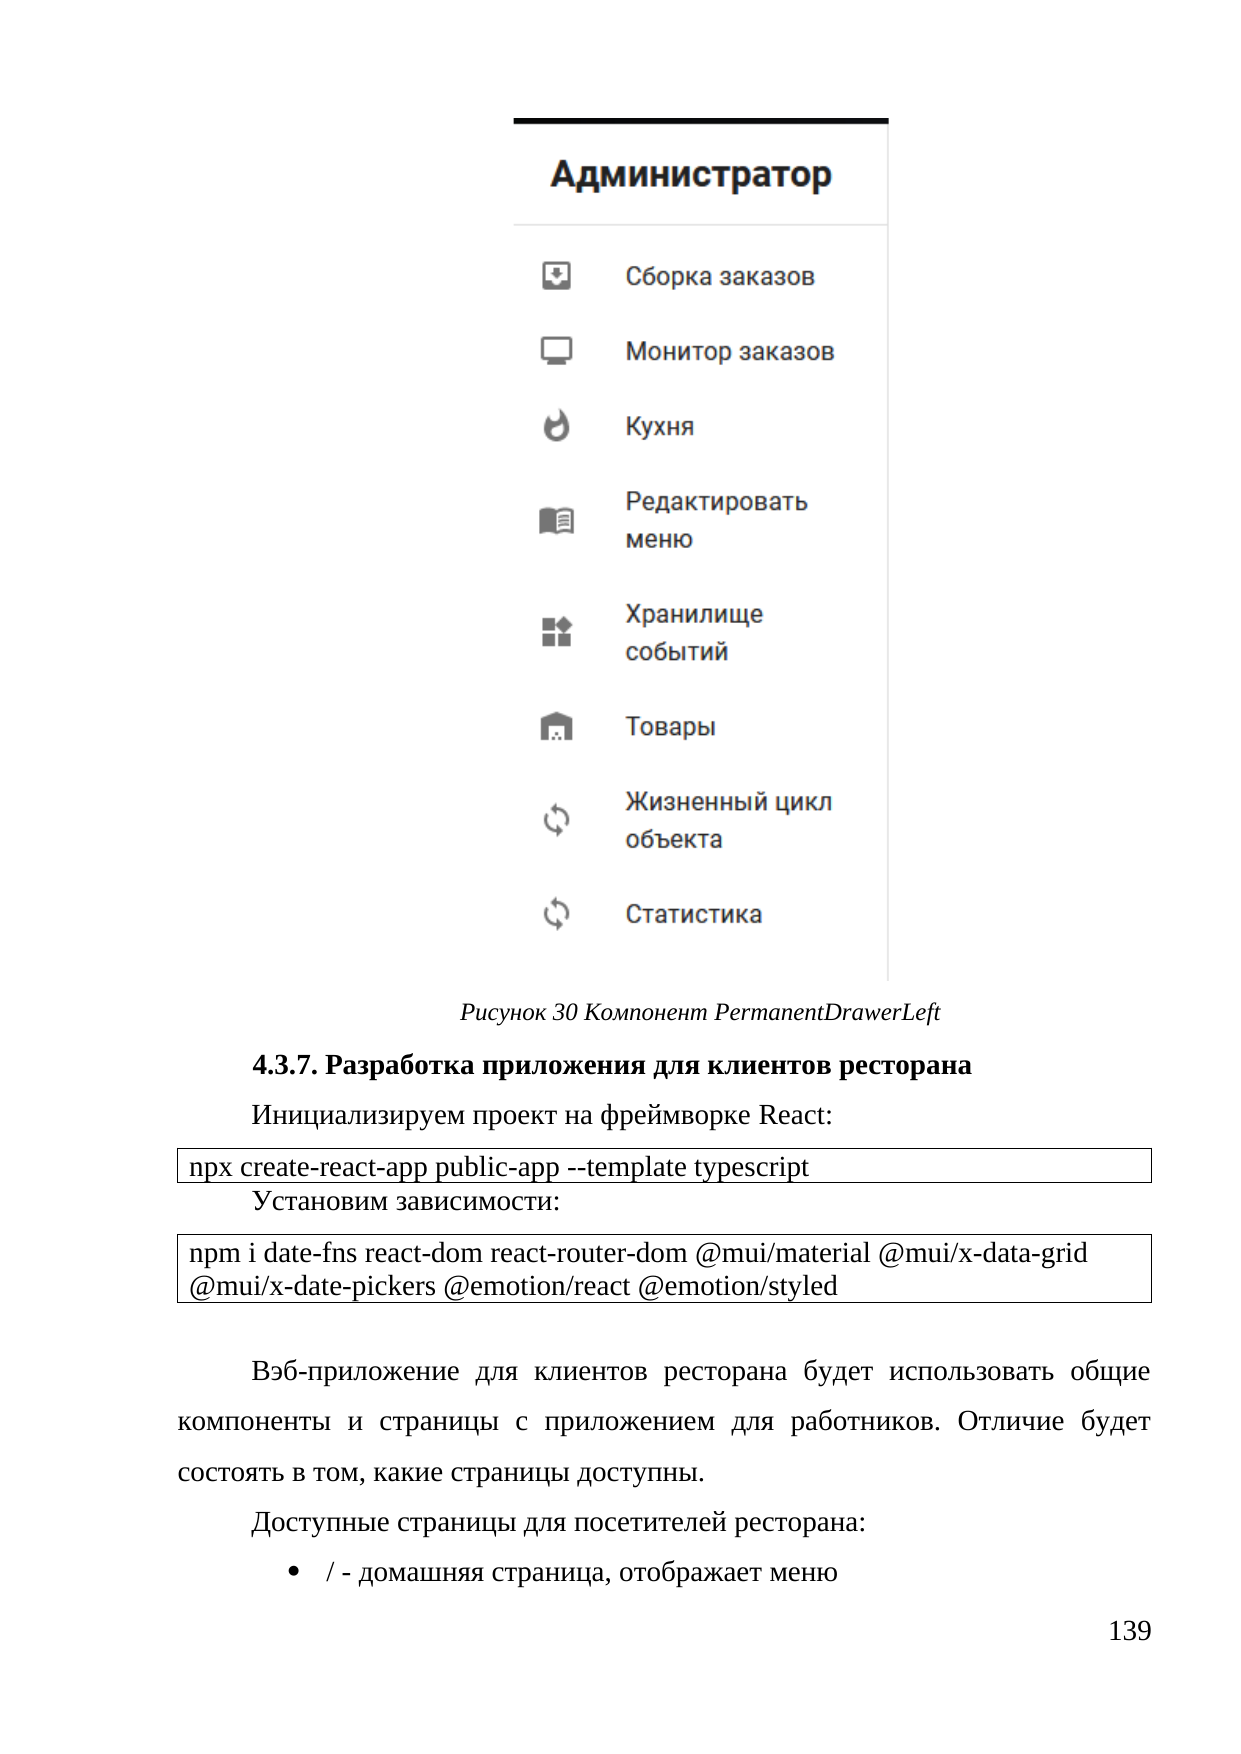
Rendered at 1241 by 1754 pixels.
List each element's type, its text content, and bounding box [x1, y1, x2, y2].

picture [513, 118, 889, 981]
text Вэб-приложение для клиентов ресторана будет использовать общие компоненты и страницы с приложением для работников. Отличие будет состоять в том, какие страницы доступны. [177, 1353, 1152, 1487]
list / - домашняя страница, отображает меню [288, 1554, 1152, 1588]
text Установим зависимости: [177, 1183, 1152, 1217]
text Инициализируем проект на фреймворке React: [177, 1097, 1152, 1131]
subtitle Разработка приложения для клиентов ресторана [252, 1047, 1152, 1081]
text Доступные страницы для посетителей ресторана: [177, 1504, 1152, 1538]
table_header npx create-react-app public-app --template typescript [178, 1149, 1151, 1182]
table_header npm i date-fns react-dom react-router-dom @mui/material @mui/x-data-grid @mui/x-date-pickers @emotion/react @emotion/styled [178, 1235, 1151, 1302]
